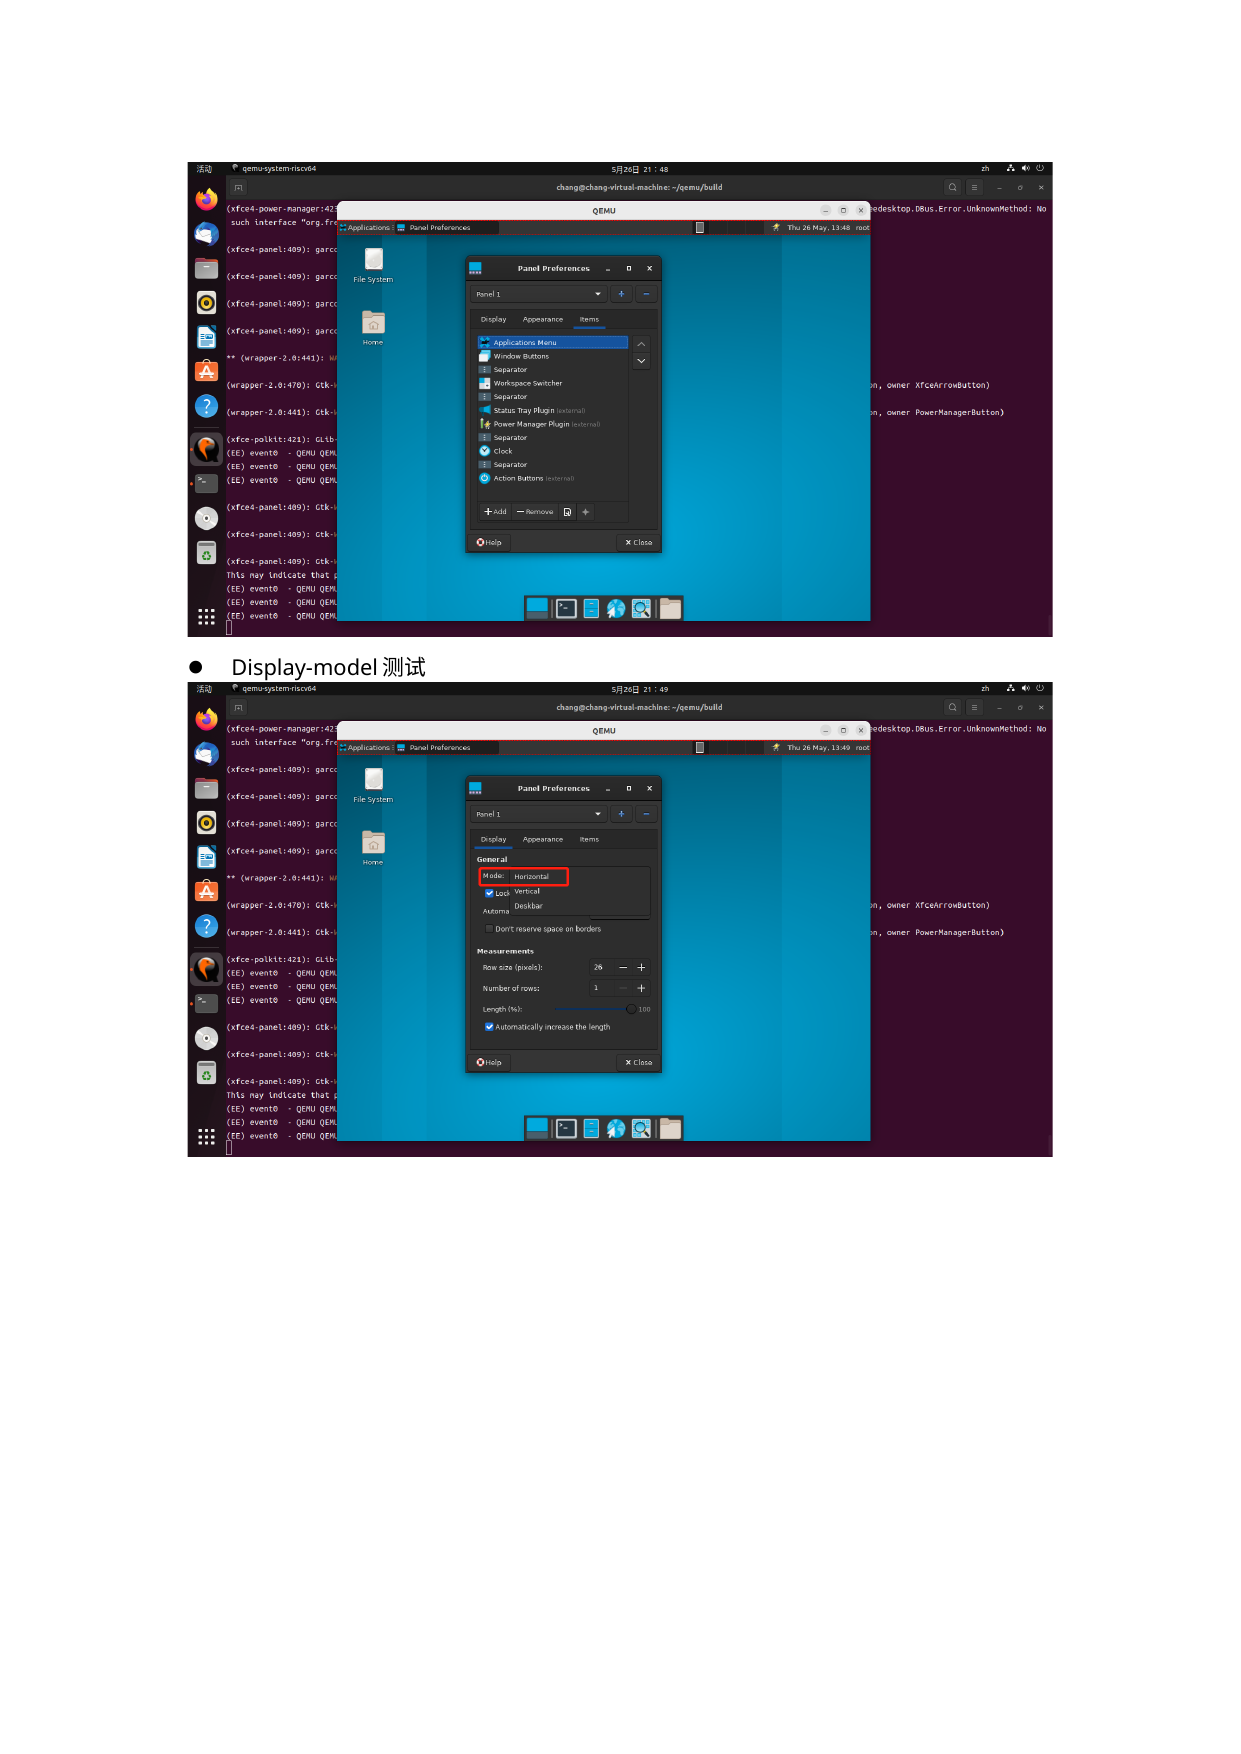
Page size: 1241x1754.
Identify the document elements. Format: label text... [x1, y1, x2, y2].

picture [187, 162, 1053, 637]
list Display-model测试 [187, 649, 1053, 682]
picture [187, 682, 1053, 1157]
